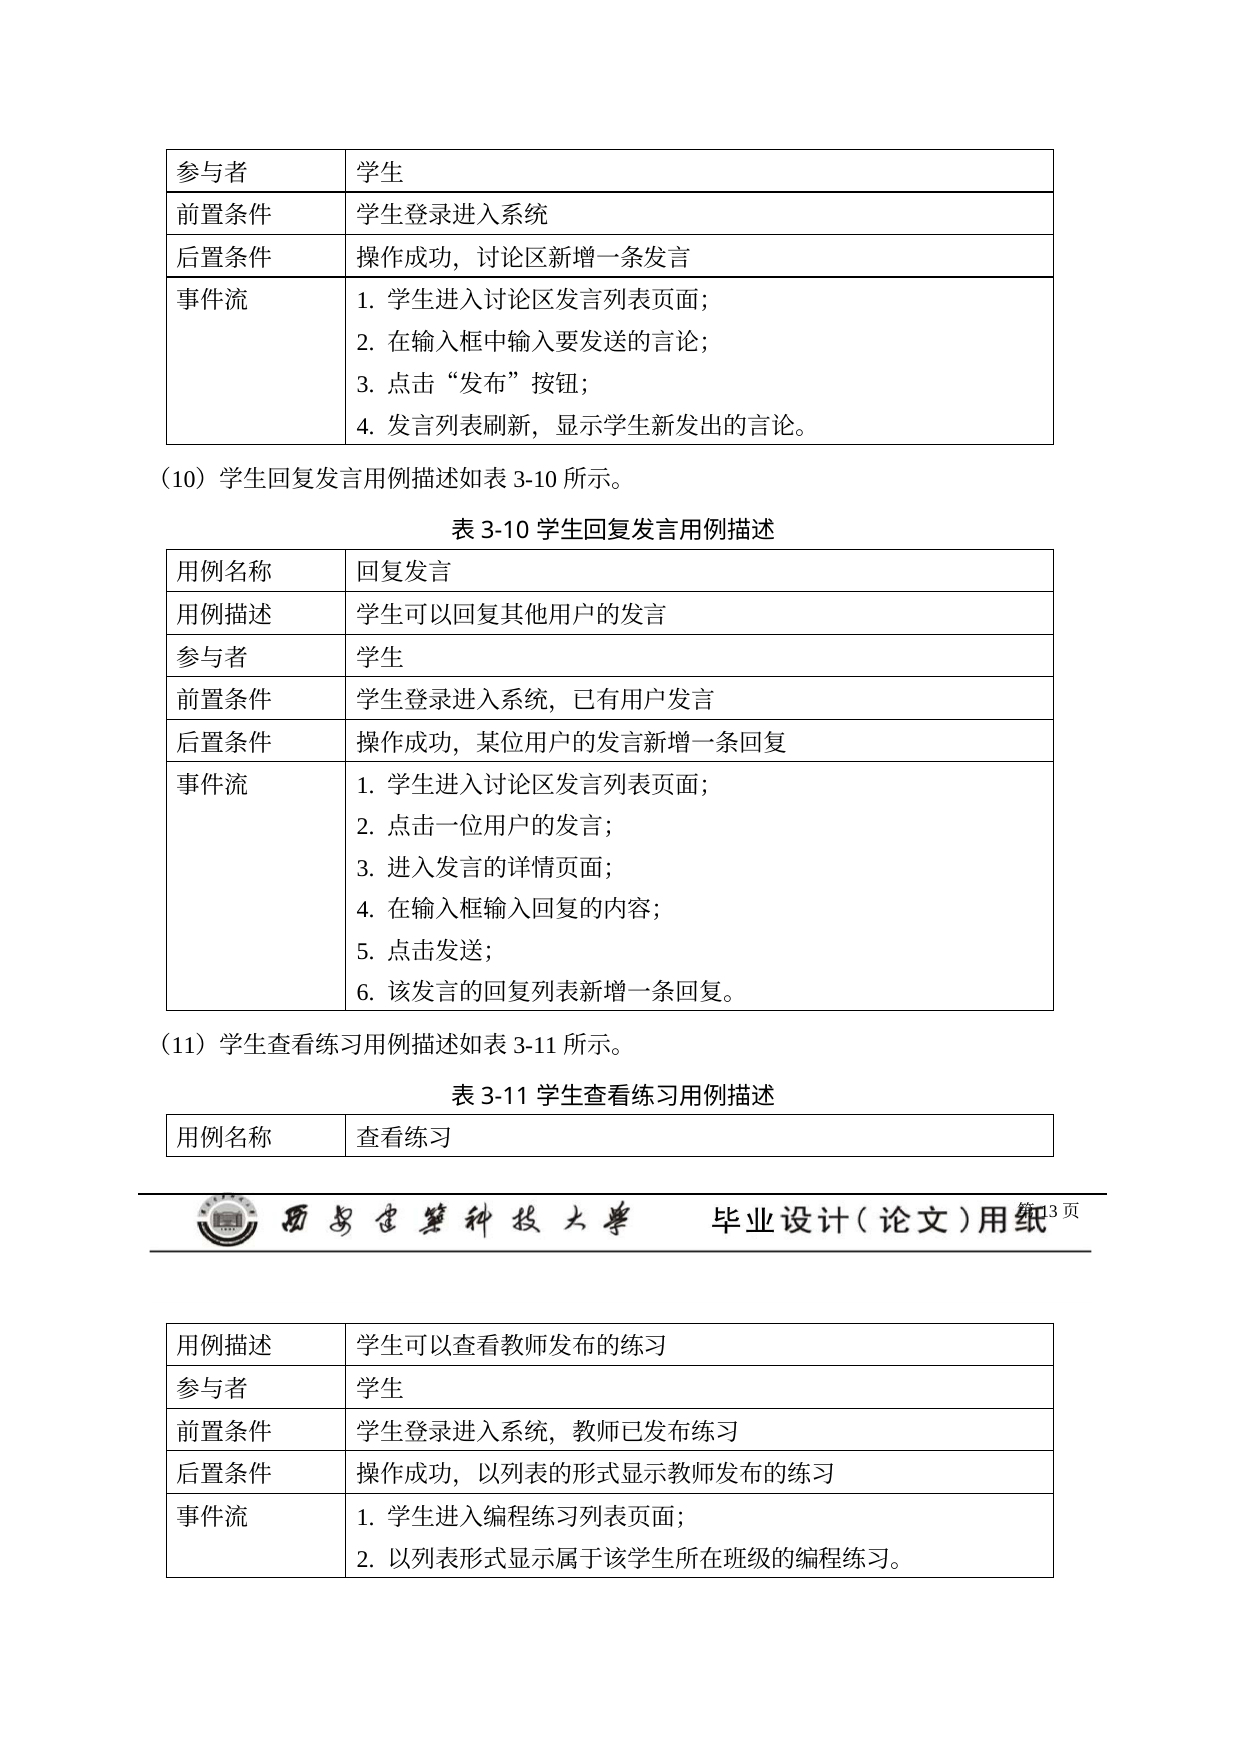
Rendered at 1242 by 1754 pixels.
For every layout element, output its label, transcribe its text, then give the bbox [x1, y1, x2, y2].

table_header 用例名称 [167, 550, 345, 591]
table_cell 事件流 [167, 762, 345, 1010]
table_cell 操作成功，以列表的形式显示教师发布的练习 [346, 1451, 1053, 1493]
table_cell 用例描述 [167, 592, 345, 633]
table_cell 参与者 [167, 150, 345, 191]
table_cell 参与者 [167, 635, 345, 676]
table_cell 学生登录进入系统，已有用户发言 [346, 677, 1053, 718]
table_header 用例名称 [167, 1115, 345, 1156]
table_header 学生可以查看教师发布的练习 [346, 1324, 1053, 1365]
table_header 查看练习 [346, 1115, 1053, 1156]
table_cell 学生 [346, 1366, 1053, 1407]
table_header 回复发言 [346, 550, 1053, 591]
table_cell 操作成功，某位用户的发言新增一条回复 [346, 720, 1053, 761]
table_cell 前置条件 [167, 1409, 345, 1450]
text 表 3-11 学生查看练习用例描述 [451, 1077, 1130, 1112]
text 第 13 页 [1018, 1198, 1130, 1223]
table_cell 操作成功，讨论区新增一条发言 [346, 235, 1053, 276]
table_cell 后置条件 [167, 720, 345, 761]
table_cell 学生进入讨论区发言列表页面； 点击一位用户的发言； 进入发言的详情页面； 在输入框输入回复的内容； 点击发送； 该发言的回复列表新增一条回复。 [346, 762, 1053, 1010]
table_cell 前置条件 [167, 193, 345, 234]
table_cell 学生进入编程练习列表页面； 以列表形式显示属于该学生所在班级的编程练习。 [346, 1494, 1053, 1577]
text （10）学生回复发言用例描述如表 3-10 所示。 [147, 460, 1130, 494]
table_cell 学生进入讨论区发言列表页面； 在输入框中输入要发送的言论； 点击“发布”按钮； 发言列表刷新，显示学生新发出的言论。 [346, 278, 1053, 444]
text （11）学生查看练习用例描述如表 3-11 所示。 [147, 1026, 1130, 1060]
table_cell 学生可以回复其他用户的发言 [346, 592, 1053, 633]
table_cell 事件流 [167, 1494, 345, 1577]
table_header 用例描述 [167, 1324, 345, 1365]
table_cell 后置条件 [167, 235, 345, 276]
table_cell 学生 [346, 150, 1053, 191]
table_cell 事件流 [167, 278, 345, 444]
table_cell 前置条件 [167, 677, 345, 718]
table_cell 参与者 [167, 1366, 345, 1407]
table_cell 学生登录进入系统，教师已发布练习 [346, 1409, 1053, 1450]
table_cell 学生登录进入系统 [346, 193, 1053, 234]
table_cell 学生 [346, 635, 1053, 676]
table_cell 后置条件 [167, 1451, 345, 1493]
text 表 3-10 学生回复发言用例描述 [451, 511, 1130, 546]
